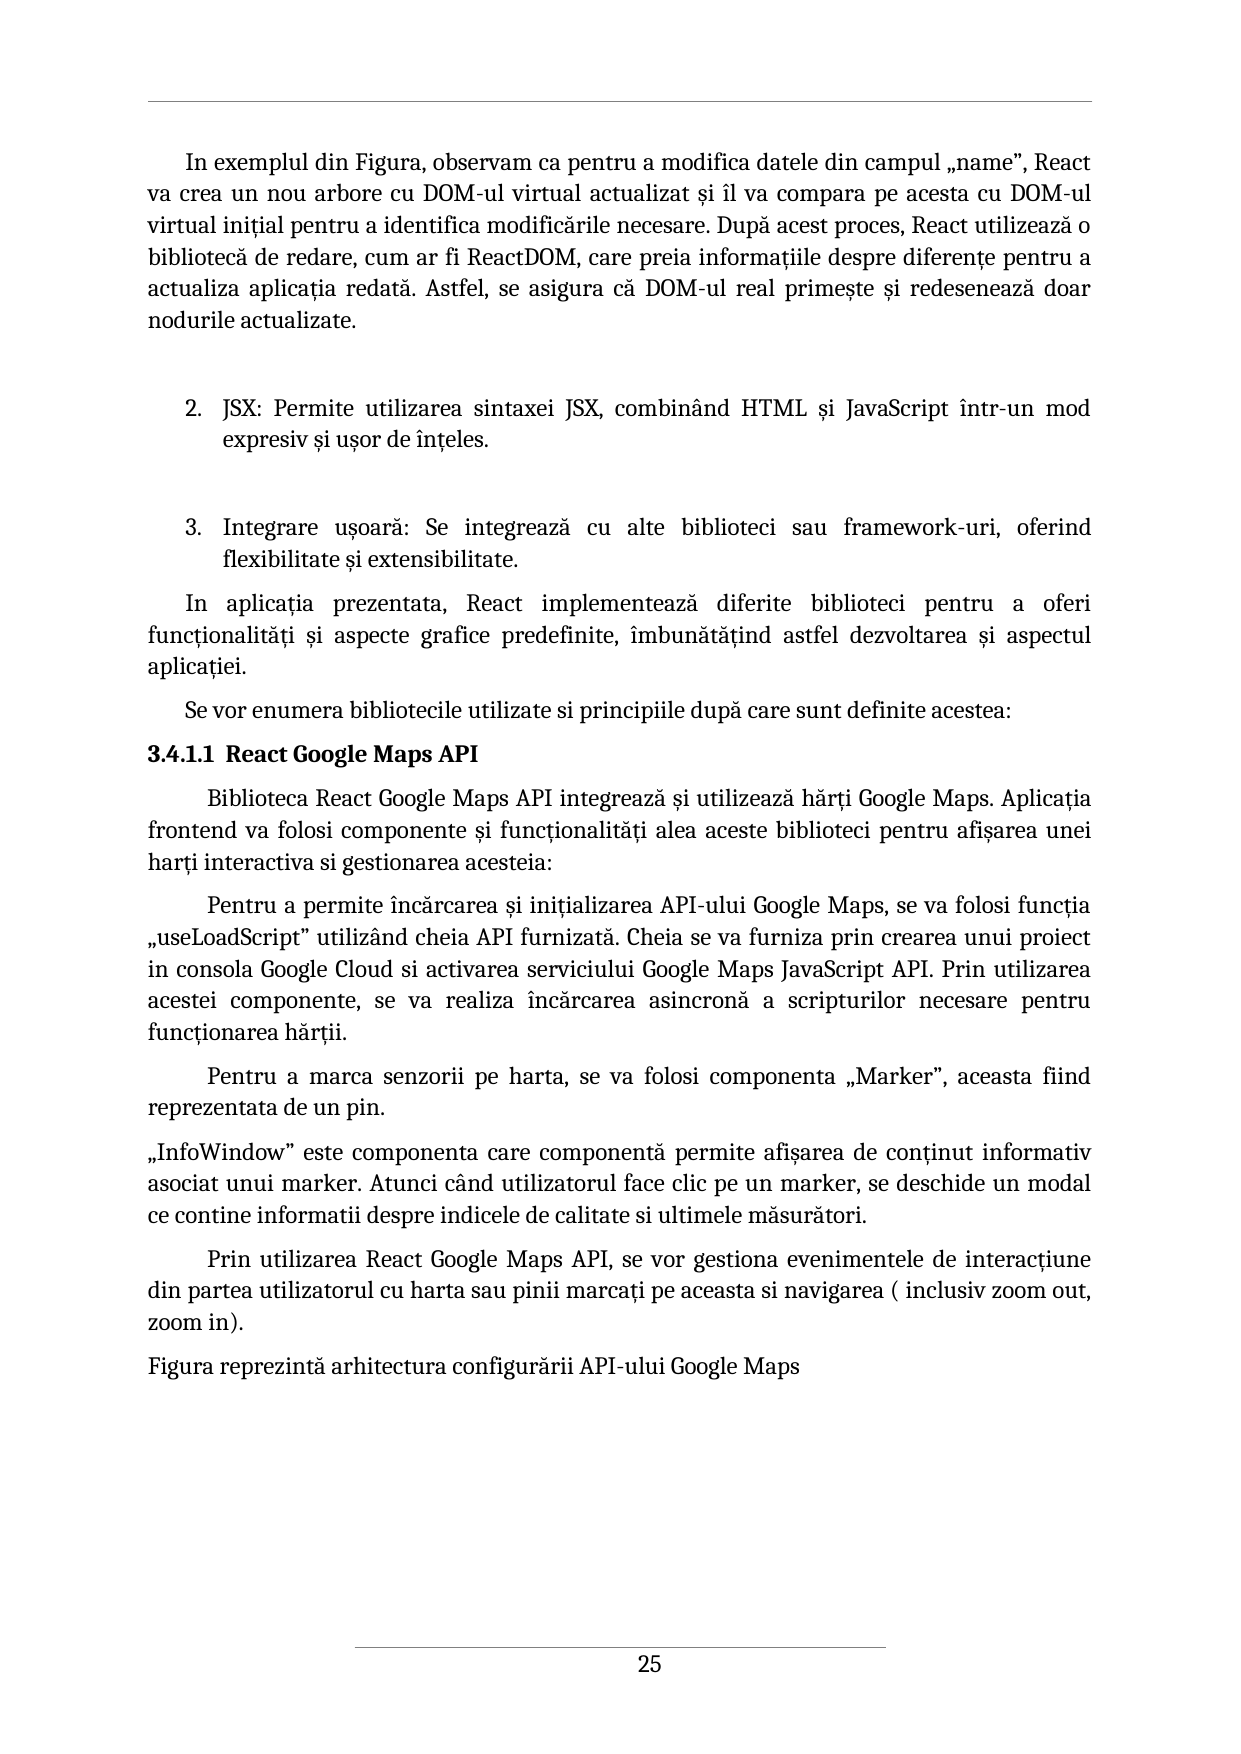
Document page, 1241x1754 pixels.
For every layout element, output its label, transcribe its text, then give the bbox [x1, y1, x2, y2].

text Pentru a marca senzorii pe harta, se va folosi componenta „Marker”, aceasta fiind reprezentata de un pin. [148, 1062, 1092, 1122]
text In aplicația prezentata, React implementează diferite biblioteci pentru a oferi funcționalități și aspecte grafice predefinite, îmbunătățind astfel dezvoltarea și aspectul aplicației. [148, 589, 1092, 681]
list JSX: Permite utilizarea sintaxei JSX, combinând HTML și JavaScript într-un mod expresiv și ușor de înțeles. [185, 394, 1092, 454]
text Se vor enumera bibliotecile utilizate si principiile după care sunt definite acestea: [148, 696, 1092, 725]
text Pentru a permite încărcarea și inițializarea API-ului Google Maps, se va folosi funcția „useLoadScript” utilizând cheia API furnizată. Cheia se va furniza prin crearea unui proiect in consola Google Cloud si activarea serviciului Google Maps JavaScript API. Prin utilizarea acestei componente, se va realiza încărcarea asincronă a scripturilor necesare pentru funcționarea hărții. [148, 891, 1092, 1046]
text „InfoWindow” este componenta care componentă permite afișarea de conținut informativ asociat unui marker. Atunci când utilizatorul face clic pe un marker, se deschide un modal ce contine informatii despre indicele de calitate si ultimele măsurători. [148, 1137, 1092, 1229]
text Biblioteca React Google Maps API integrează și utilizează hărți Google Maps. Aplicația frontend va folosi componente și funcționalități alea aceste biblioteci pentru afișarea unei harți interactiva si gestionarea acesteia: [148, 784, 1092, 876]
text Prin utilizarea React Google Maps API, se vor gestiona evenimentele de interacțiune din partea utilizatorul cu harta sau pinii marcați pe aceasta si navigarea ( inclusiv zoom out, zoom in). [148, 1244, 1092, 1336]
list Integrare ușoară: Se integrează cu alte biblioteci sau framework-uri, oferind flexibilitate și extensibilitate. [185, 513, 1092, 574]
text Figura reprezintă arhitectura configurării API-ului Google Maps [148, 1352, 1092, 1381]
text In exemplul din Figura, observam ca pentru a modifica datele din campul „name”, React va crea un nou arbore cu DOM-ul virtual actualizat și îl va compara pe acesta cu DOM-ul virtual inițial pentru a identifica modificările necesare. După acest proces, React utilizează o bibliotecă de redare, cum ar fi ReactDOM, care preia informațiile despre diferențe pentru a actualiza aplicația redată. Astfel, se asigura că DOM-ul real primește și redesenează doar nodurile actualizate. [148, 148, 1092, 334]
subtitle 3.4.1.1 React Google Maps API [148, 740, 1092, 769]
